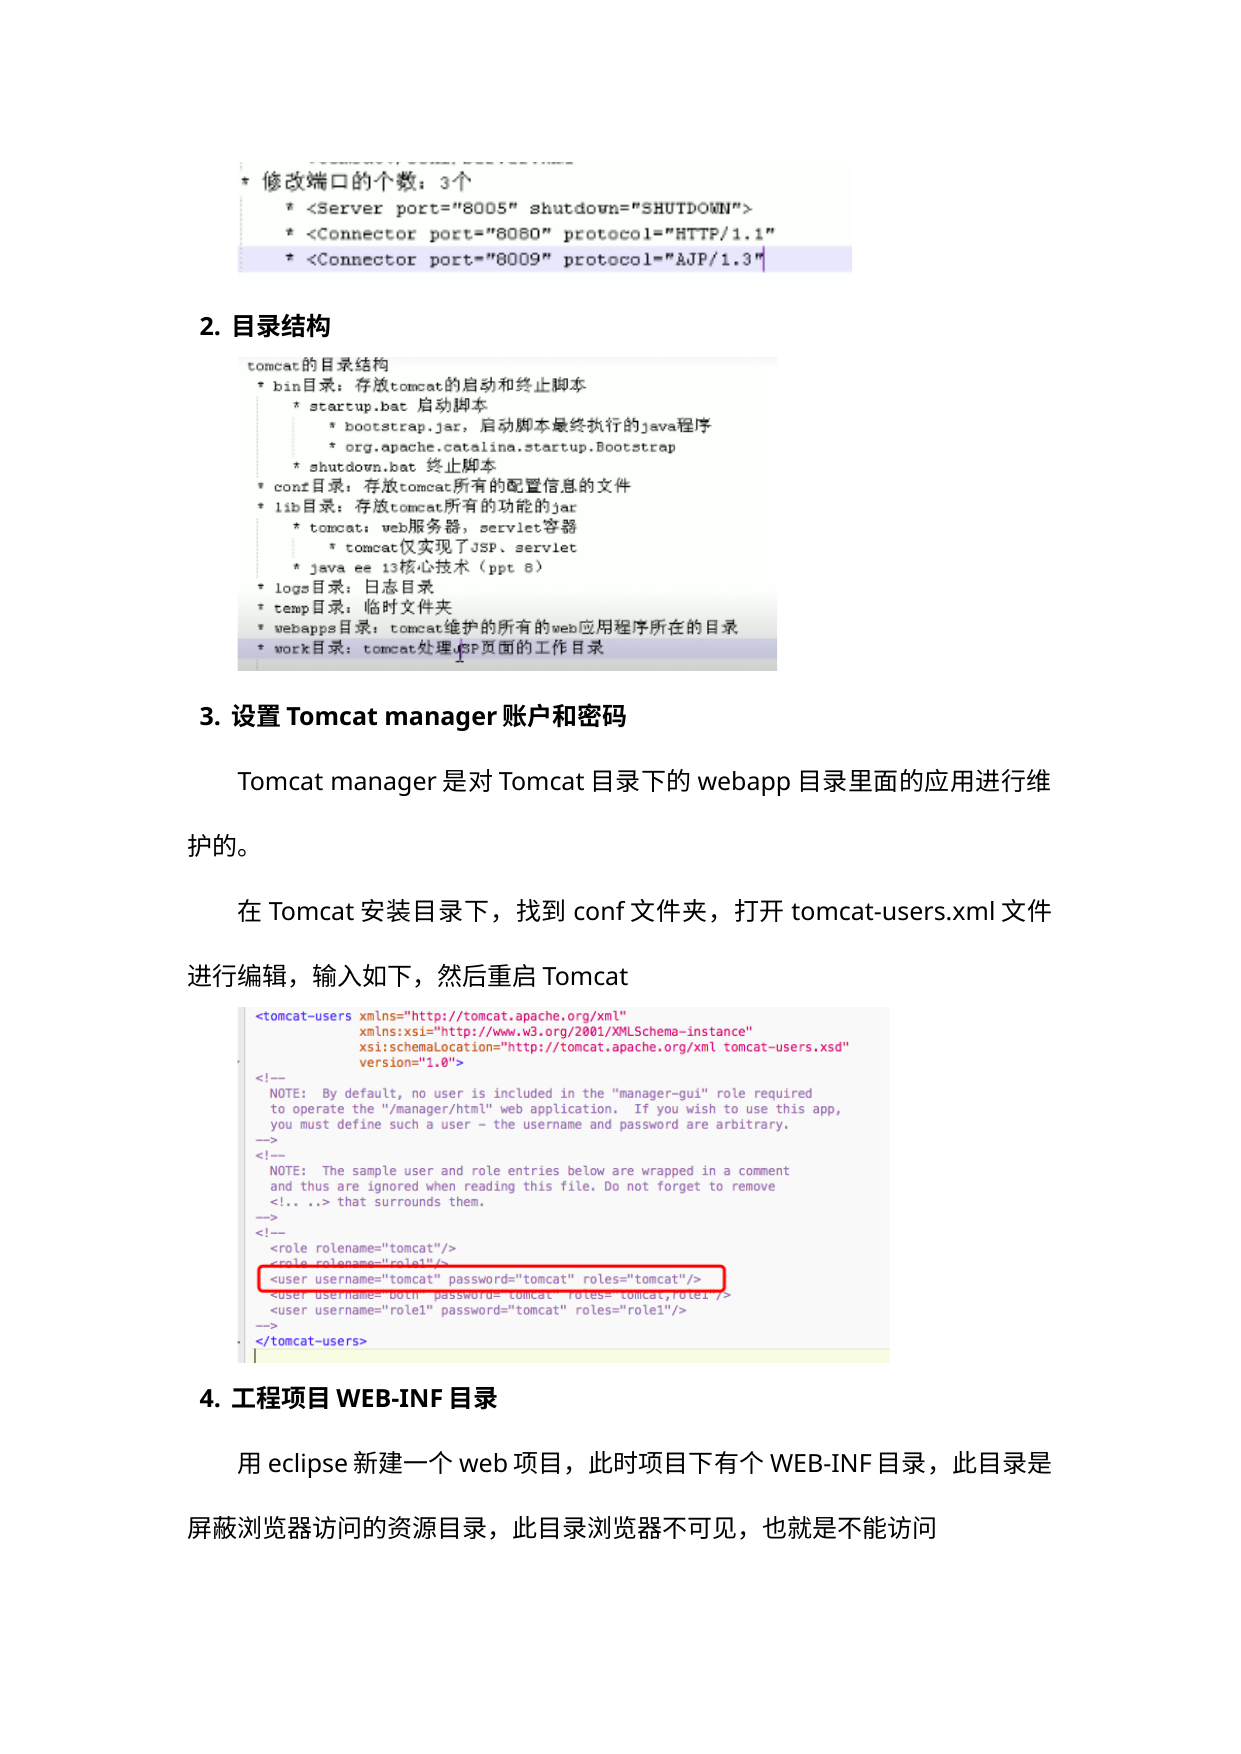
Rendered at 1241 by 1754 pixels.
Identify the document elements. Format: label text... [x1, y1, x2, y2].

picture [237, 357, 778, 671]
text 在Tomcat安装目录下，找到conf文件夹，打开tomcat-users.xml文件进行编辑，输入如下，然后重启Tomcat [187, 877, 1053, 1007]
list 设置Tomcat manager账户和密码 [199, 682, 1053, 747]
list 目录结构 [199, 292, 1053, 357]
text 用eclipse新建一个web项目，此时项目下有个WEB-INF目录，此目录是屏蔽浏览器访问的资源目录，此目录浏览器不可见，也就是不能访问 [187, 1429, 1053, 1559]
list 工程项目WEB-INF目录 [199, 1364, 1053, 1429]
picture [237, 1007, 890, 1363]
text Tomcat manager是对Tomcat目录下的webapp目录里面的应用进行维护的。 [187, 747, 1053, 877]
picture [237, 162, 853, 287]
